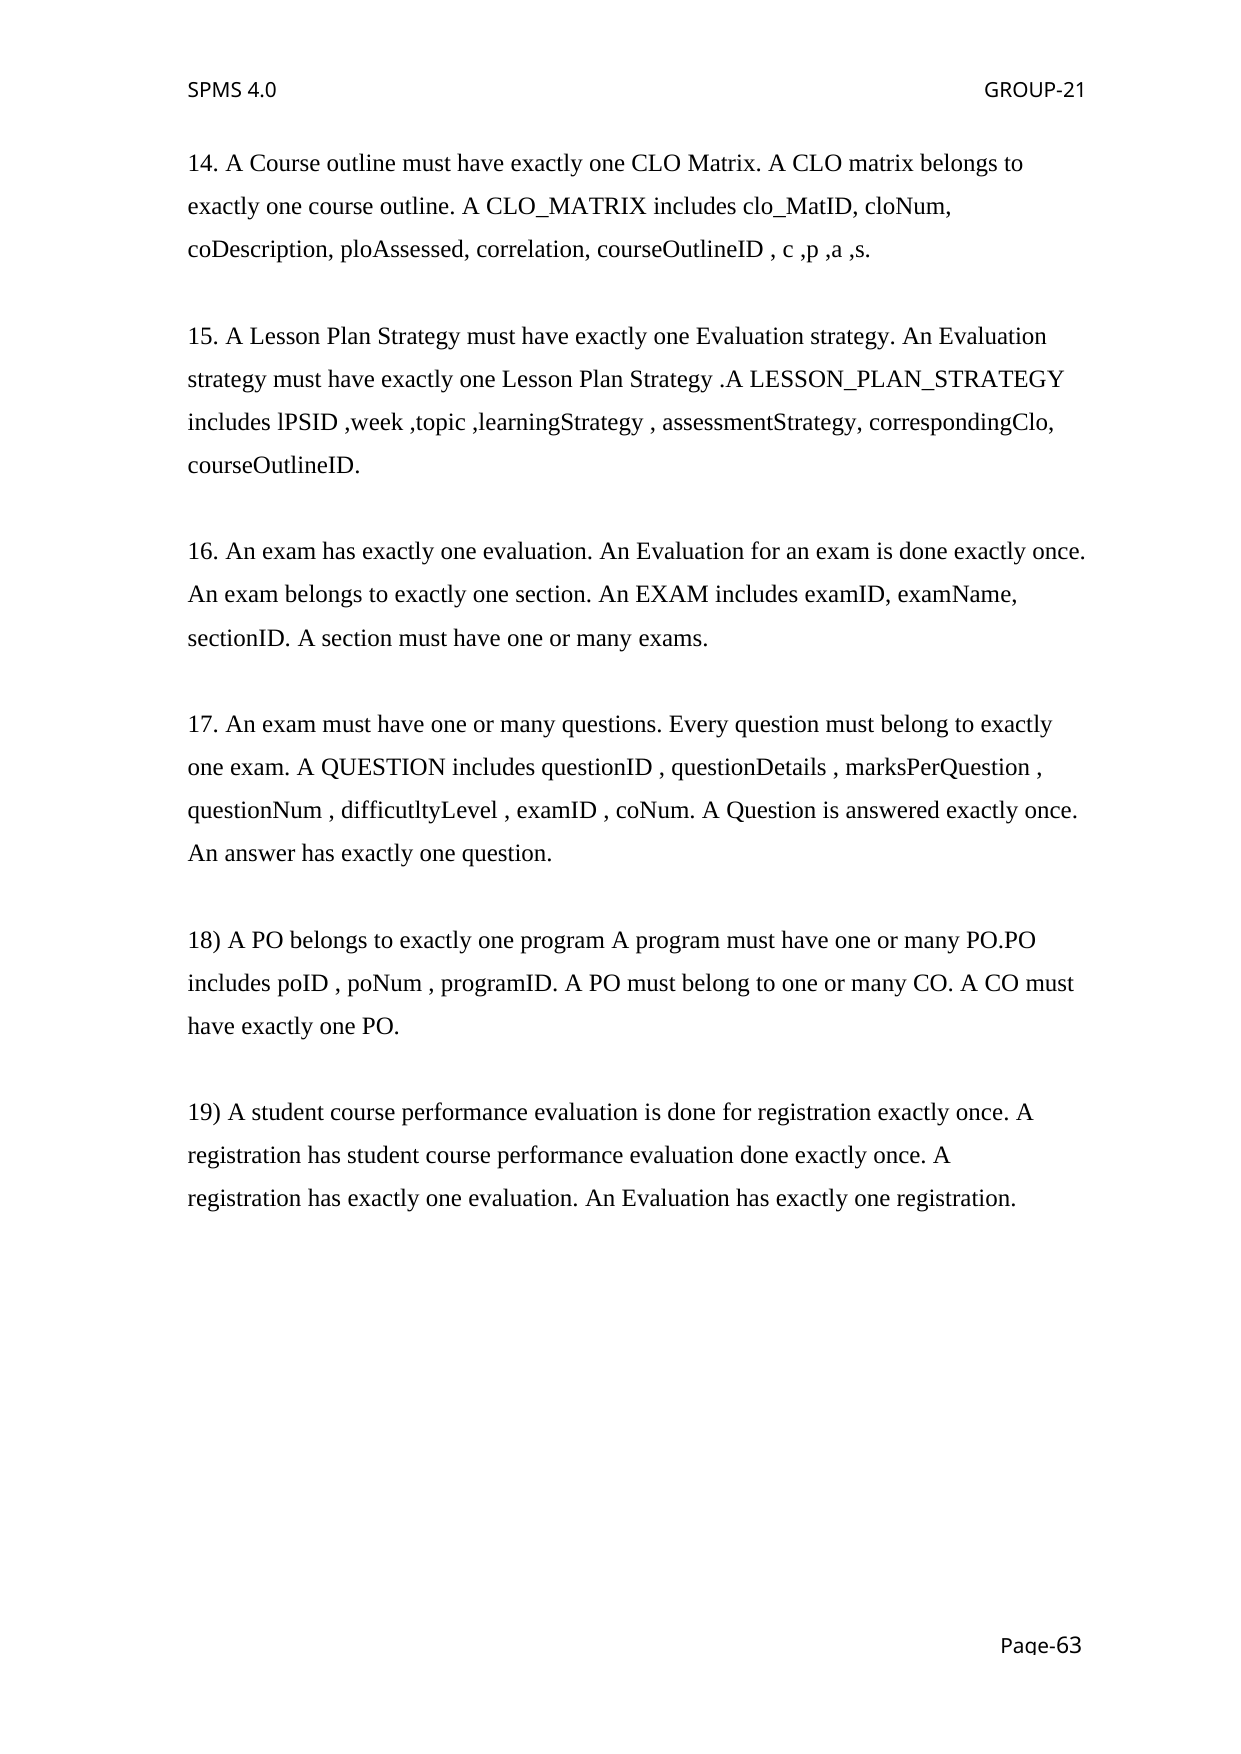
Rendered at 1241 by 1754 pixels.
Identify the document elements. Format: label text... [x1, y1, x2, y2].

list A Lesson Plan Strategy must have exactly one Evaluation strategy. An Evaluation strategy must have exactly one Lesson Plan Strategy .A LESSON_PLAN_STRATEGY includes lPSID ,week ,topic ,learningStrategy , assessmentStrategy, correspondingClo, courseOutlineID. [187, 321, 1065, 479]
list An exam must have one or many questions. Every question must belong to exactly one exam. A QUESTION includes questionID , questionDetails , marksPerQuestion , questionNum , difficutltyLevel , examID , coNum. A Question is answered exactly once. An answer has exactly one question. [187, 709, 1078, 867]
list An exam has exactly one evaluation. An Evaluation for an exam is done exactly once. An exam belongs to exactly one section. An EXAM includes examID, examName, sectionID. A section must have one or many exams. [187, 536, 1086, 651]
list A PO belongs to exactly one program A program must have one or many PO.PO includes poID , poNum , programID. A PO must belong to one or many CO. A CO must have exactly one PO. [187, 925, 1074, 1040]
list A student course performance evaluation is done for registration exactly once. A registration has student course performance evaluation done exactly once. A registration has exactly one evaluation. An Evaluation has exactly one registration. [187, 1097, 1071, 1212]
list A Course outline must have exactly one CLO Matrix. A CLO matrix belongs to exactly one course outline. A CLO_MATRIX includes clo_MatID, cloNum, coDescription, ploAssessed, correlation, courseOutlineID , c ,p ,a ,s. [187, 148, 1023, 263]
